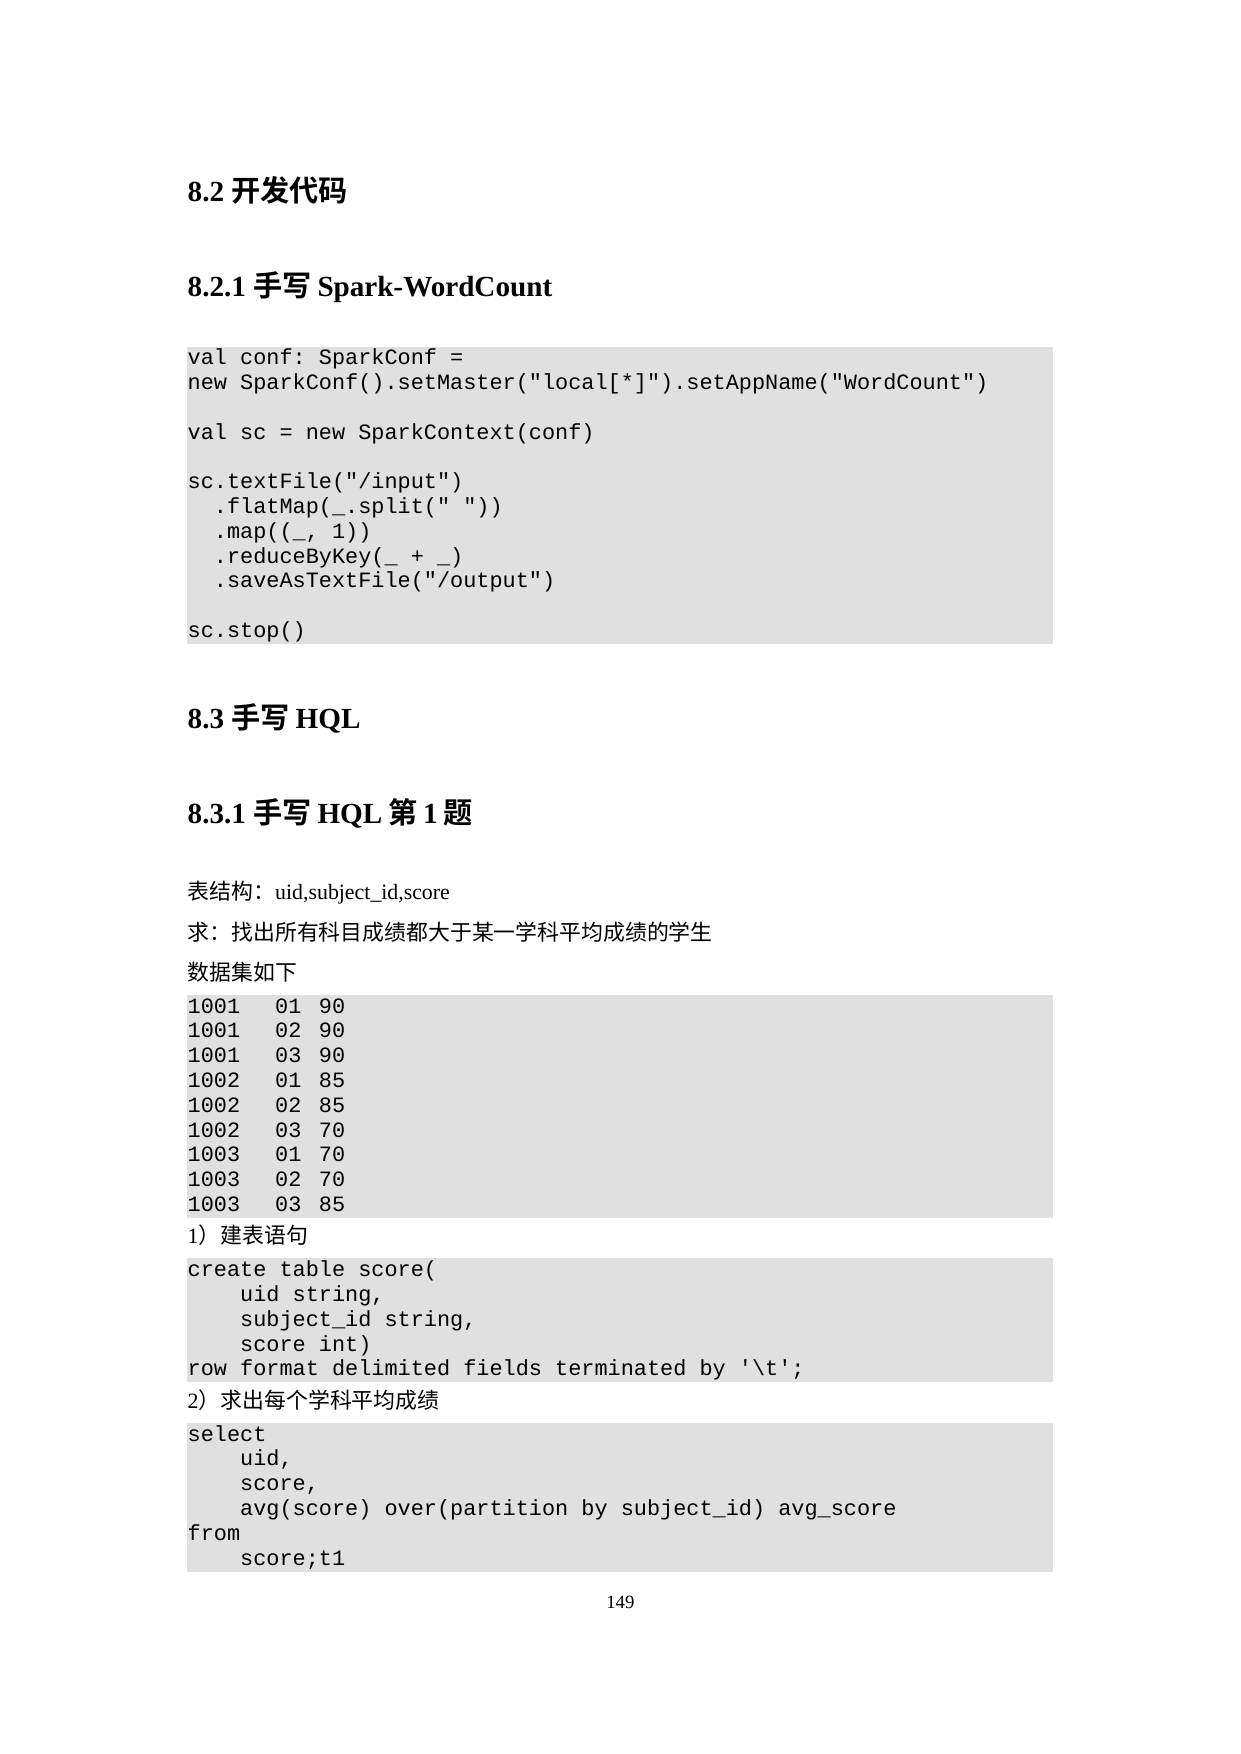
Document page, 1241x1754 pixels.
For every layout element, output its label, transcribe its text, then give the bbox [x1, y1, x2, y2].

text new SparkConf().setMaster("local[*]").setAppName("WordCount") [187, 371, 1053, 396]
text .flatMap(_.split(" ")) [187, 495, 1053, 520]
text 1001 01 90 [187, 995, 1053, 1020]
text from [187, 1522, 1053, 1547]
text .reduceByKey(_ + _) [187, 545, 1053, 570]
text 1001 02 90 [187, 1020, 1053, 1044]
text sc.textFile("/input") [187, 471, 1053, 495]
text 1002 03 70 [187, 1119, 1053, 1144]
text create table score( [187, 1258, 1053, 1283]
text score, [187, 1472, 1053, 1497]
text 1）建表语句 [187, 1218, 1053, 1251]
text 1003 02 70 [187, 1168, 1053, 1193]
subtitle 8.2 开发代码 [187, 156, 1053, 221]
text sc.stop() [187, 619, 1053, 644]
text score;t1 [187, 1547, 1053, 1572]
text row format delimited fields terminated by '\t'; [187, 1358, 1053, 1382]
text score int) [187, 1333, 1053, 1358]
text uid, [187, 1448, 1053, 1472]
text 1002 01 85 [187, 1069, 1053, 1094]
text 1003 03 85 [187, 1193, 1053, 1218]
text 表结构：uid,subject_id,score [187, 874, 1053, 906]
text 2）求出每个学科平均成绩 [187, 1382, 1053, 1415]
text avg(score) over(partition by subject_id) avg_score [187, 1497, 1053, 1522]
subtitle 8.3 手写HQL [187, 683, 1053, 748]
text .saveAsTextFile("/output") [187, 570, 1053, 594]
text 1003 01 70 [187, 1144, 1053, 1168]
text val conf: SparkConf = [187, 347, 1053, 371]
text 数据集如下 [187, 954, 1053, 987]
text 1002 02 85 [187, 1094, 1053, 1119]
text 求：找出所有科目成绩都大于某一学科平均成绩的学生 [187, 914, 1053, 947]
subtitle 8.3.1 手写HQL 第1题 [187, 778, 1053, 843]
text 1001 03 90 [187, 1044, 1053, 1069]
subtitle 8.2.1 手写Spark-WordCount [187, 251, 1053, 316]
text select [187, 1423, 1053, 1448]
text val sc = new SparkContext(conf) [187, 421, 1053, 446]
text subject_id string, [187, 1308, 1053, 1333]
text .map((_, 1)) [187, 520, 1053, 545]
text uid string, [187, 1283, 1053, 1308]
